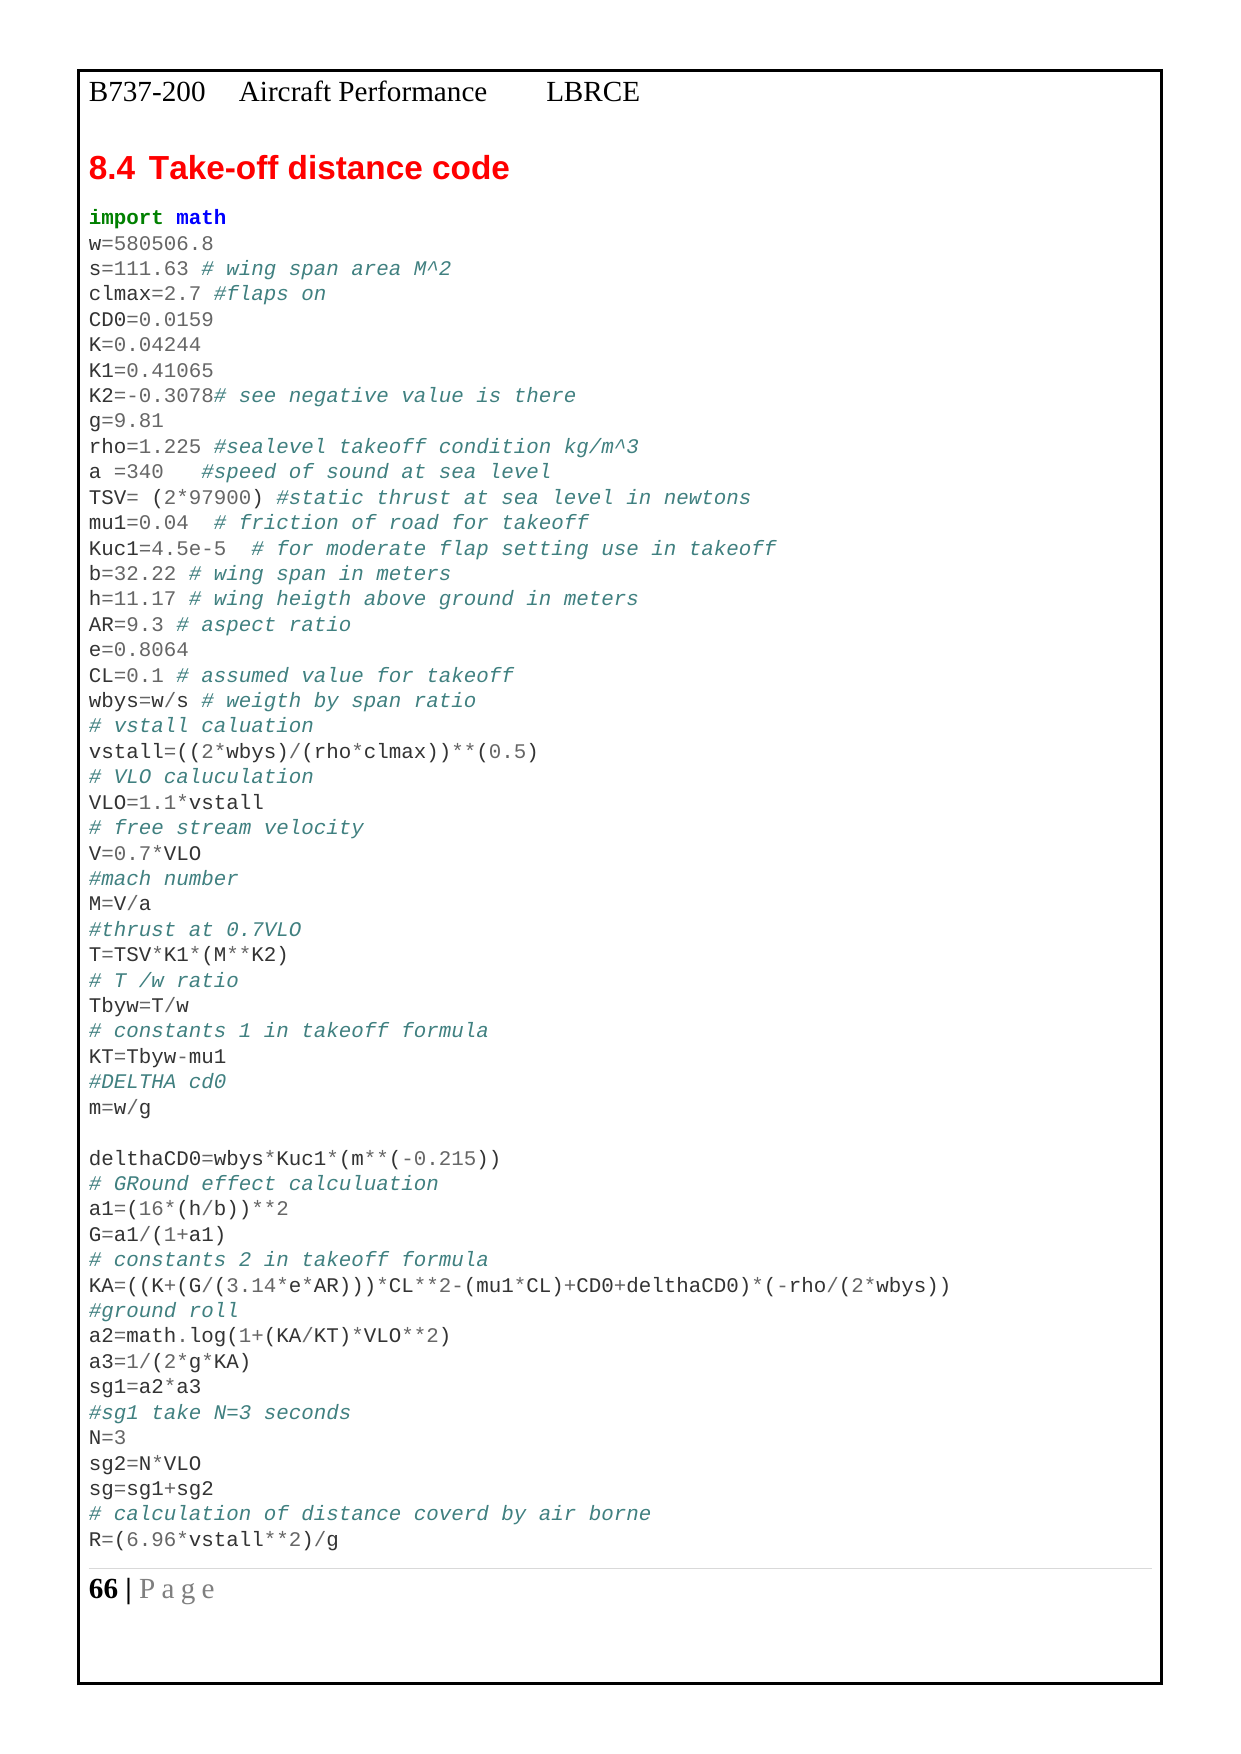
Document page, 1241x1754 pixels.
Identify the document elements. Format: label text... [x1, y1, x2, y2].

text #thrust at 0.7VLO [89, 917, 1152, 942]
text e=0.8064 [89, 637, 1152, 663]
text vstall=((2*wbys)/(rho*clmax))**(0.5) [89, 739, 1152, 764]
text TSV= (2*97900) #static thrust at sea level in newtons [89, 485, 1152, 510]
text # free stream velocity [89, 815, 1152, 841]
text mu1=0.04 # friction of road for takeoff [89, 510, 1152, 536]
text b=32.22 # wing span in meters [89, 561, 1152, 587]
subtitle Take-off distance code [89, 148, 1152, 186]
text a3=1/(2*g*KA) [89, 1349, 1152, 1374]
text # constants 1 in takeoff formula [89, 1019, 1152, 1044]
text # T /w ratio [89, 968, 1152, 993]
text K2=-0.3078# see negative value is there [89, 383, 1152, 409]
text w=580506.8 [89, 231, 1152, 256]
text M=V/a [89, 892, 1152, 917]
text Kuc1=4.5e-5 # for moderate flap setting use in takeoff [89, 536, 1152, 561]
text T=TSV*K1*(M**K2) [89, 942, 1152, 968]
text CD0=0.0159 [89, 307, 1152, 332]
text clmax=2.7 #flaps on [89, 282, 1152, 307]
text sg2=N*VLO [89, 1451, 1152, 1476]
text VLO=1.1*vstall [89, 790, 1152, 815]
text sg1=a2*a3 [89, 1374, 1152, 1400]
text R=(6.96*vstall**2)/g [89, 1527, 1152, 1552]
text wbys=w/s # weigth by span ratio [89, 688, 1152, 714]
text K1=0.41065 [89, 358, 1152, 383]
text # vstall caluation [89, 714, 1152, 739]
text a2=math.log(1+(KA/KT)*VLO**2) [89, 1324, 1152, 1349]
text a =340 #speed of sound at sea level [89, 459, 1152, 485]
text K=0.04244 [89, 332, 1152, 358]
text #sg1 take N=3 seconds [89, 1400, 1152, 1425]
text #mach number [89, 866, 1152, 892]
text # VLO caluculation [89, 764, 1152, 790]
text #ground roll [89, 1298, 1152, 1324]
text import math [89, 205, 1152, 231]
text KT=Tbyw-mu1 [89, 1044, 1152, 1069]
text g=9.81 [89, 409, 1152, 434]
text # GRound effect calculuation [89, 1171, 1152, 1197]
text delthaCD0=wbys*Kuc1*(m**(-0.215)) [89, 1146, 1152, 1171]
text a1=(16*(h/b))**2 [89, 1197, 1152, 1222]
text G=a1/(1+a1) [89, 1222, 1152, 1247]
text N=3 [89, 1425, 1152, 1451]
text sg=sg1+sg2 [89, 1476, 1152, 1502]
text # calculation of distance coverd by air borne [89, 1502, 1152, 1527]
text s=111.63 # wing span area M^2 [89, 256, 1152, 282]
text m=w/g [89, 1095, 1152, 1120]
text # constants 2 in takeoff formula [89, 1247, 1152, 1273]
text V=0.7*VLO [89, 841, 1152, 866]
text CL=0.1 # assumed value for takeoff [89, 663, 1152, 688]
text h=11.17 # wing heigth above ground in meters [89, 587, 1152, 612]
text #DELTHA cd0 [89, 1069, 1152, 1095]
text AR=9.3 # aspect ratio [89, 612, 1152, 637]
text KA=((K+(G/(3.14*e*AR)))*CL**2-(mu1*CL)+CD0+delthaCD0)*(-rho/(2*wbys)) [89, 1273, 1152, 1298]
text rho=1.225 #sealevel takeoff condition kg/m^3 [89, 434, 1152, 459]
text Tbyw=T/w [89, 993, 1152, 1019]
